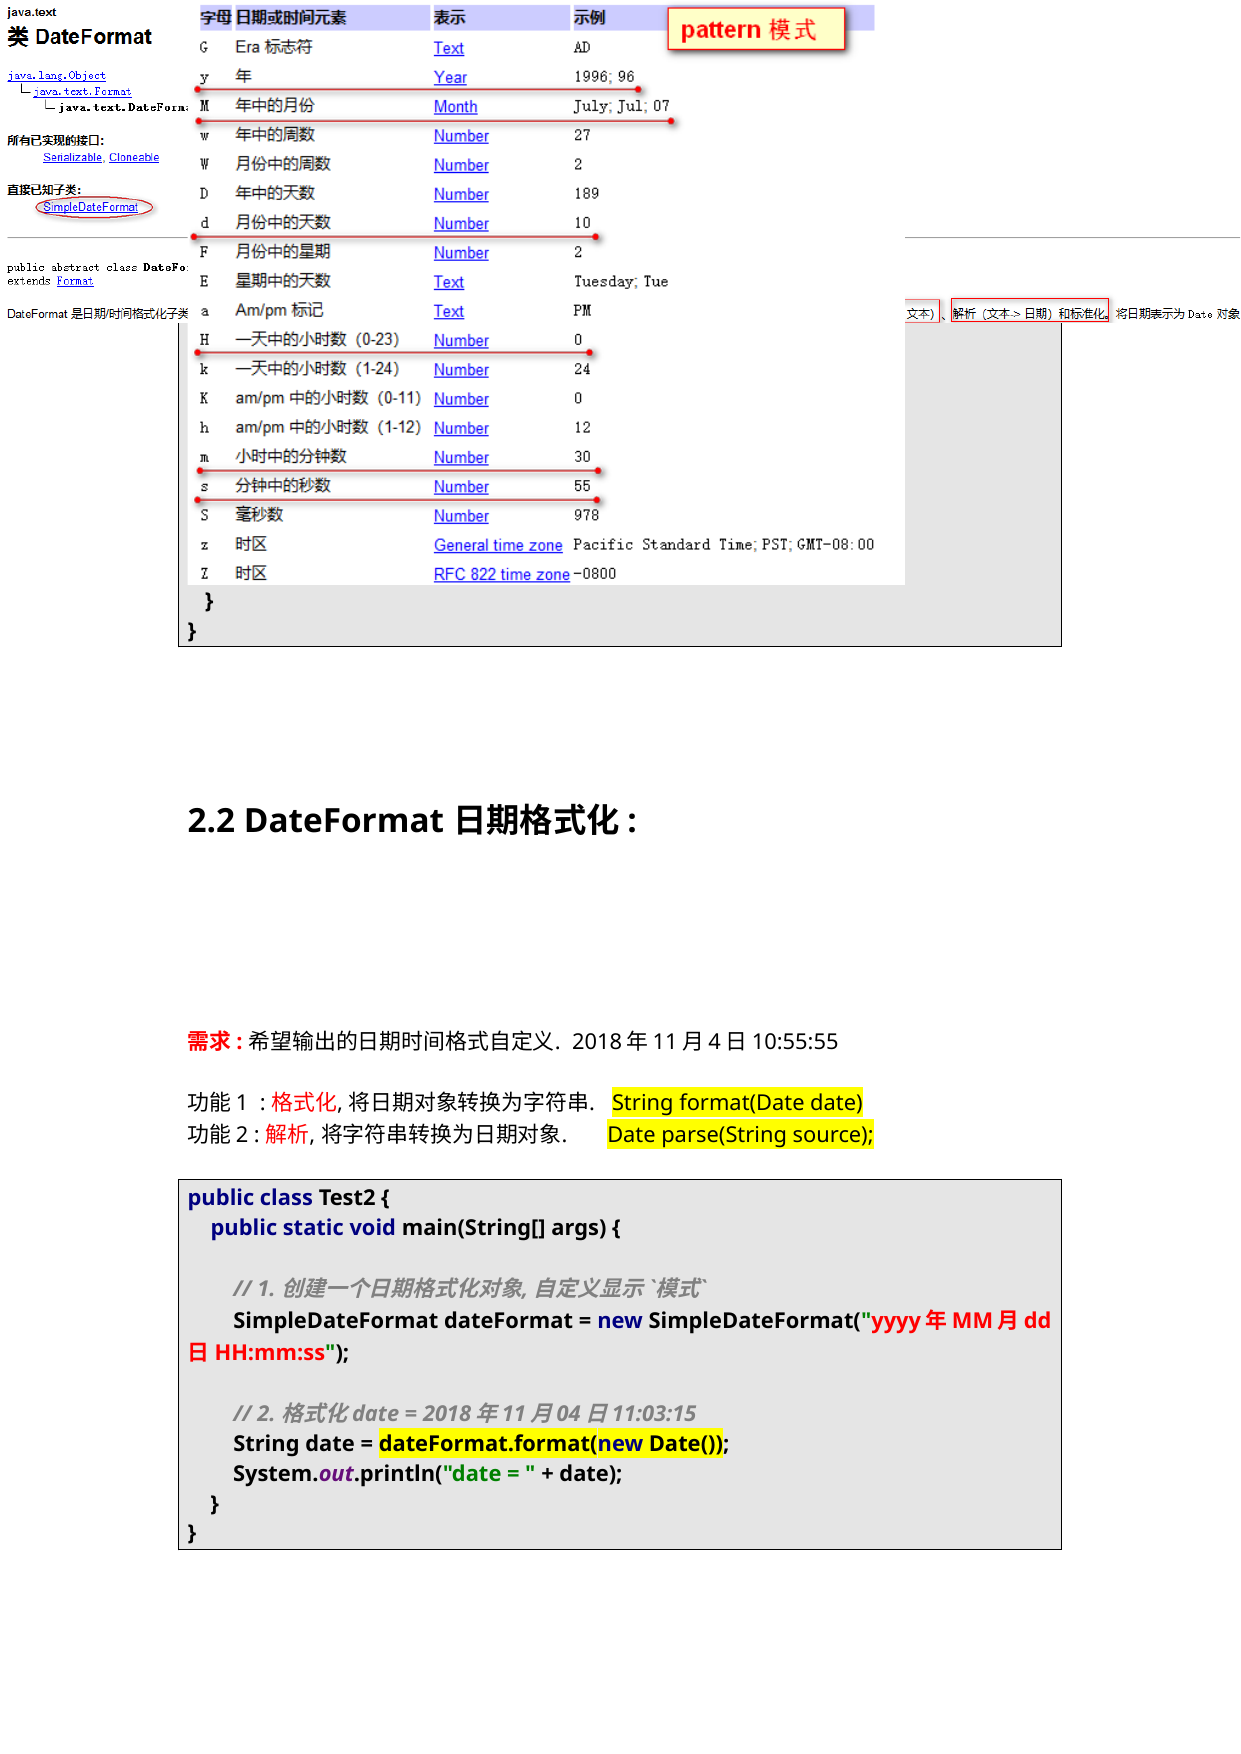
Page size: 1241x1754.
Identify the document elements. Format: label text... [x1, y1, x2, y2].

subtitle 2.2 DateFormat 日期格式化 : [187, 794, 1053, 842]
text 需求 : 希望输出的日期时间格式自定义. 2018年11月4日 10:55:55 [187, 1024, 1053, 1056]
text 功能2 : 解析, 将字符串转换为日期对象. Date parse(String source); [187, 1117, 1053, 1149]
text public class Test2 { public static void main(String[] args) { // 1. 创建一个日期格式化对象, 自定义显示 `模式` SimpleDateFormat dateFormat = new SimpleDateFormat("yyyy年MM月dd日 HH:mm:ss"); // 2. 格式化 date = 2018年11月04日 11:03:15 String date = dateFormat.format(new Date()); System.out.println("date = " + date); } } [179, 1180, 1061, 1549]
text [179, 323, 1061, 646]
text 功能1 : 格式化, 将日期对象转换为字符串. String format(Date date) [187, 1085, 1053, 1117]
picture [0, 0, 1241, 585]
